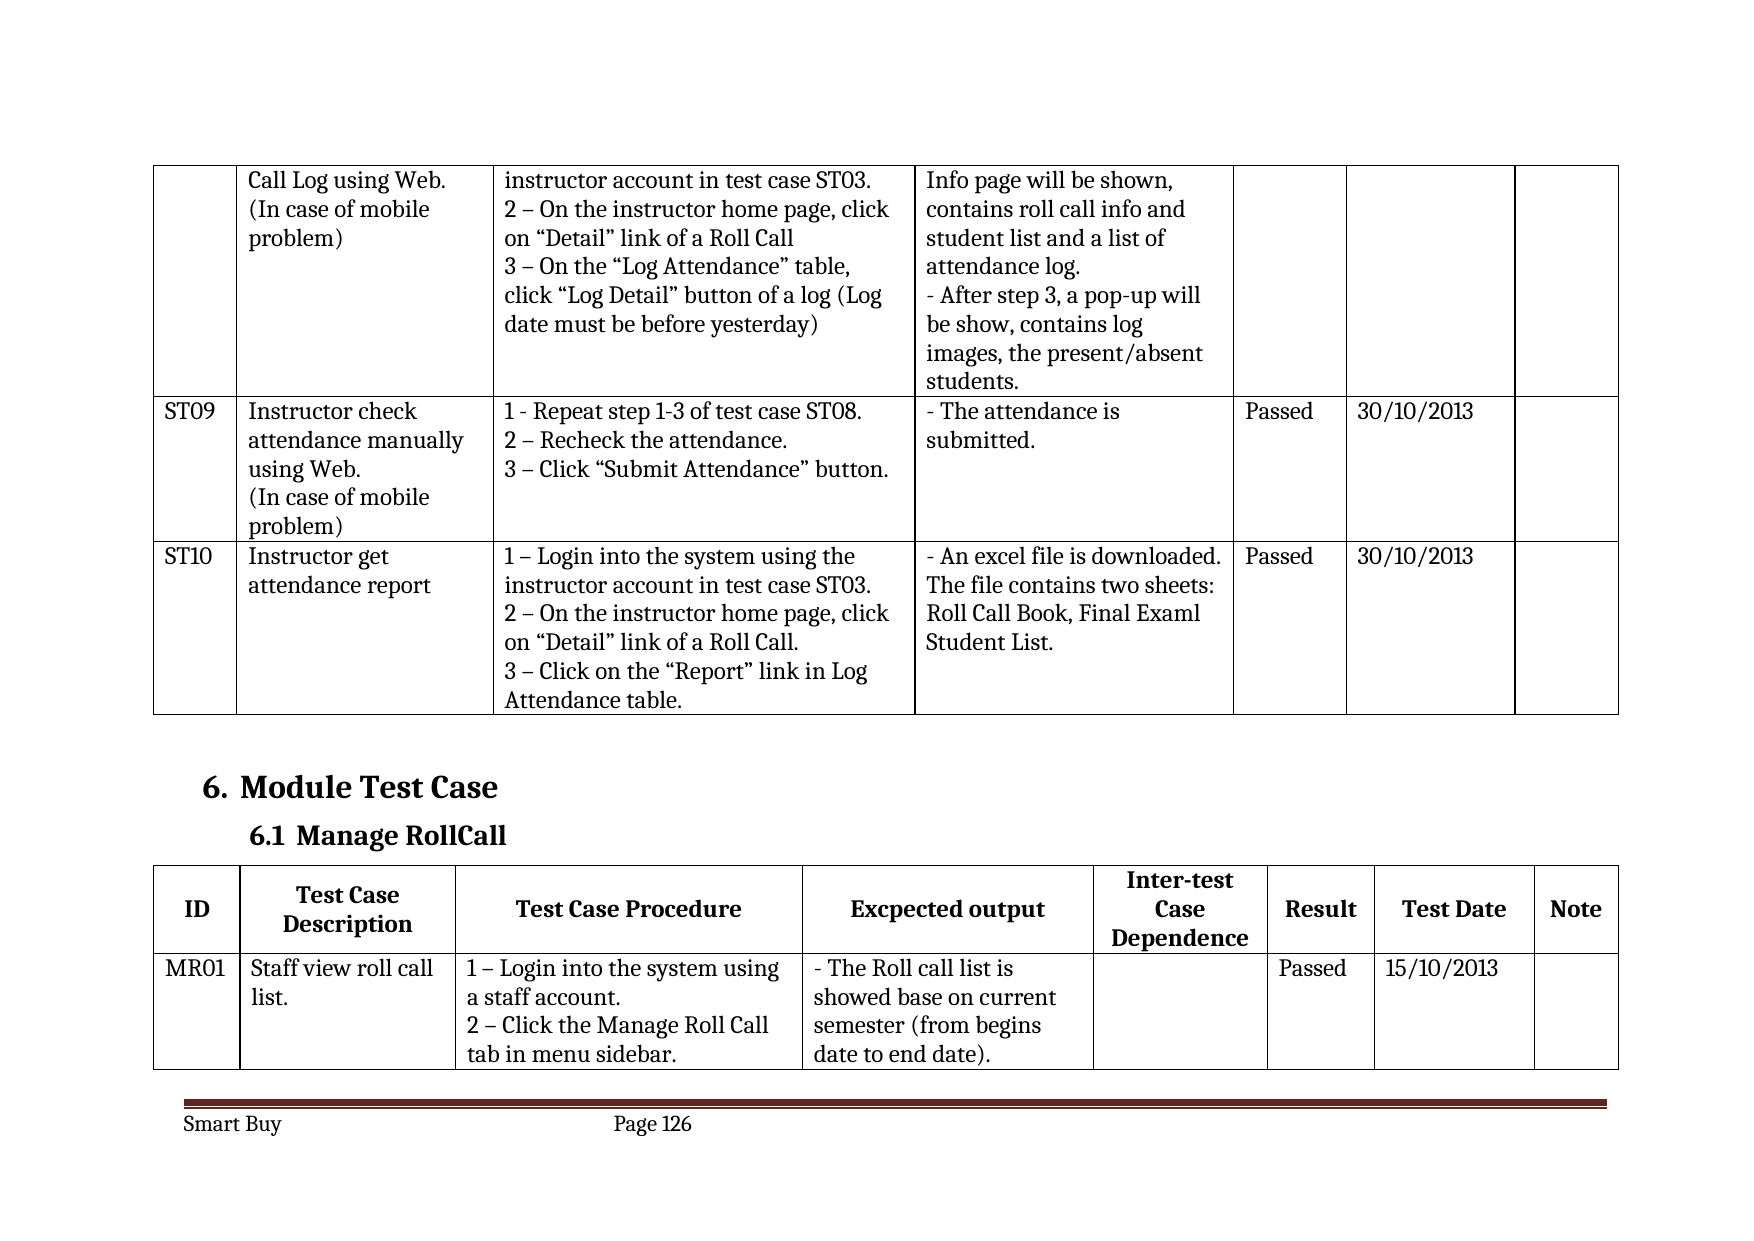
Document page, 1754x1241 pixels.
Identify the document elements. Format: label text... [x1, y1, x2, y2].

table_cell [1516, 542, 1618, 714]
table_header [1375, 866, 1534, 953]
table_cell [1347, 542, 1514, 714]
subtitle Manage RollCall [249, 819, 1607, 853]
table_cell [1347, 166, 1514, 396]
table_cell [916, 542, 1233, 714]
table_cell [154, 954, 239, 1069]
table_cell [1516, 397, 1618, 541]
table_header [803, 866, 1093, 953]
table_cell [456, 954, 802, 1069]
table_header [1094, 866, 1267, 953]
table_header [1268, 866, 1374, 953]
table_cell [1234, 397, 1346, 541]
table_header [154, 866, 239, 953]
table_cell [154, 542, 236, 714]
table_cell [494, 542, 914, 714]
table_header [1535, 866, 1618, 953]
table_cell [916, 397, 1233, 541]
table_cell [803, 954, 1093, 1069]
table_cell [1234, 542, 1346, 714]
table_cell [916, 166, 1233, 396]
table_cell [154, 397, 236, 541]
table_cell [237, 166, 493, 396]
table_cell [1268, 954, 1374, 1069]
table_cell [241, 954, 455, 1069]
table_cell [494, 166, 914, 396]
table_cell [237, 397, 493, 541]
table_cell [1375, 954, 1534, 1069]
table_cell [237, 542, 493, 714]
subtitle Module Test Case [202, 768, 1607, 807]
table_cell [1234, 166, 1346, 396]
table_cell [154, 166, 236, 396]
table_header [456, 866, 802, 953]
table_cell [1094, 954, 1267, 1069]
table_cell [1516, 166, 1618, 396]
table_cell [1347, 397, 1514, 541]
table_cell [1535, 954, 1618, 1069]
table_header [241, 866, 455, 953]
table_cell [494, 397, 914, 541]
